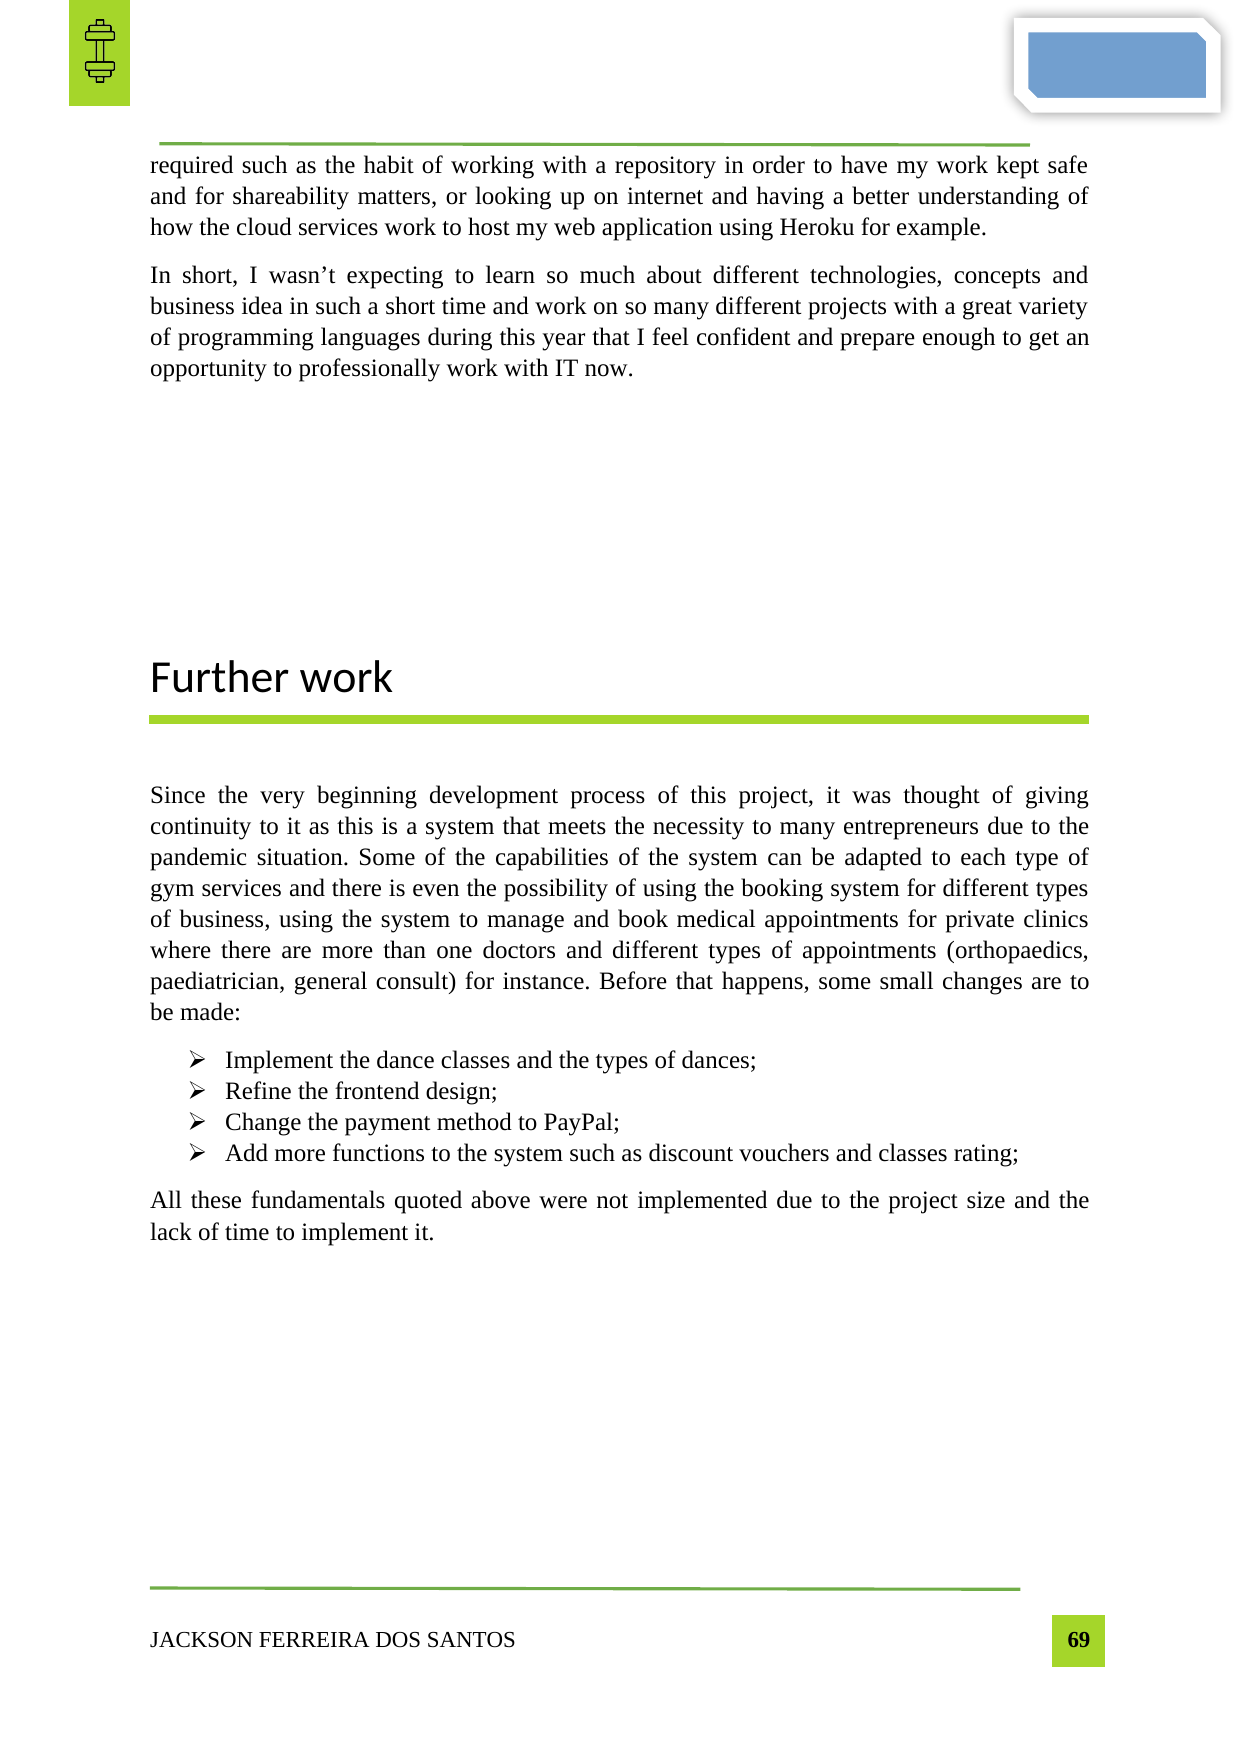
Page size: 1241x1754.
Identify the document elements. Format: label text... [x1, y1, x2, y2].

picture [68, 19, 132, 83]
text In short, I wasn’t expecting to learn so much about different technologies, concepts and business idea in such a short time and work on so many different projects with a great variety of programming languages during this year that I feel confident and prepare enough to get an opportunity to professionally work with IT now. [150, 260, 1090, 382]
list Change the payment method to PayPal; [187, 1107, 1090, 1136]
text Since the very beginning development process of this project, it was thought of giving continuity to it as this is a system that meets the necessity to many entrepreneurs due to the pandemic situation. Some of the capabilities of the system can be adapted to each type of gym services and there is even the possibility of using the booking system for different types of business, using the system to manage and book medical appointments for private clinics where there are more than one doctors and different types of appointments (orthopaedics, paediatrician, general consult) for instance. Before that happens, some small changes are to be made: [150, 780, 1090, 1026]
list Refine the frontend design; [187, 1076, 1090, 1104]
list Add more functions to the system such as discount vouchers and classes rating; [187, 1138, 1090, 1167]
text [150, 150, 1090, 241]
list Implement the dance classes and the types of dances; [187, 1045, 1090, 1073]
subtitle Further work [150, 648, 1090, 704]
text All these fundamentals quoted above were not implemented due to the project size and the lack of time to implement it. [150, 1186, 1090, 1245]
